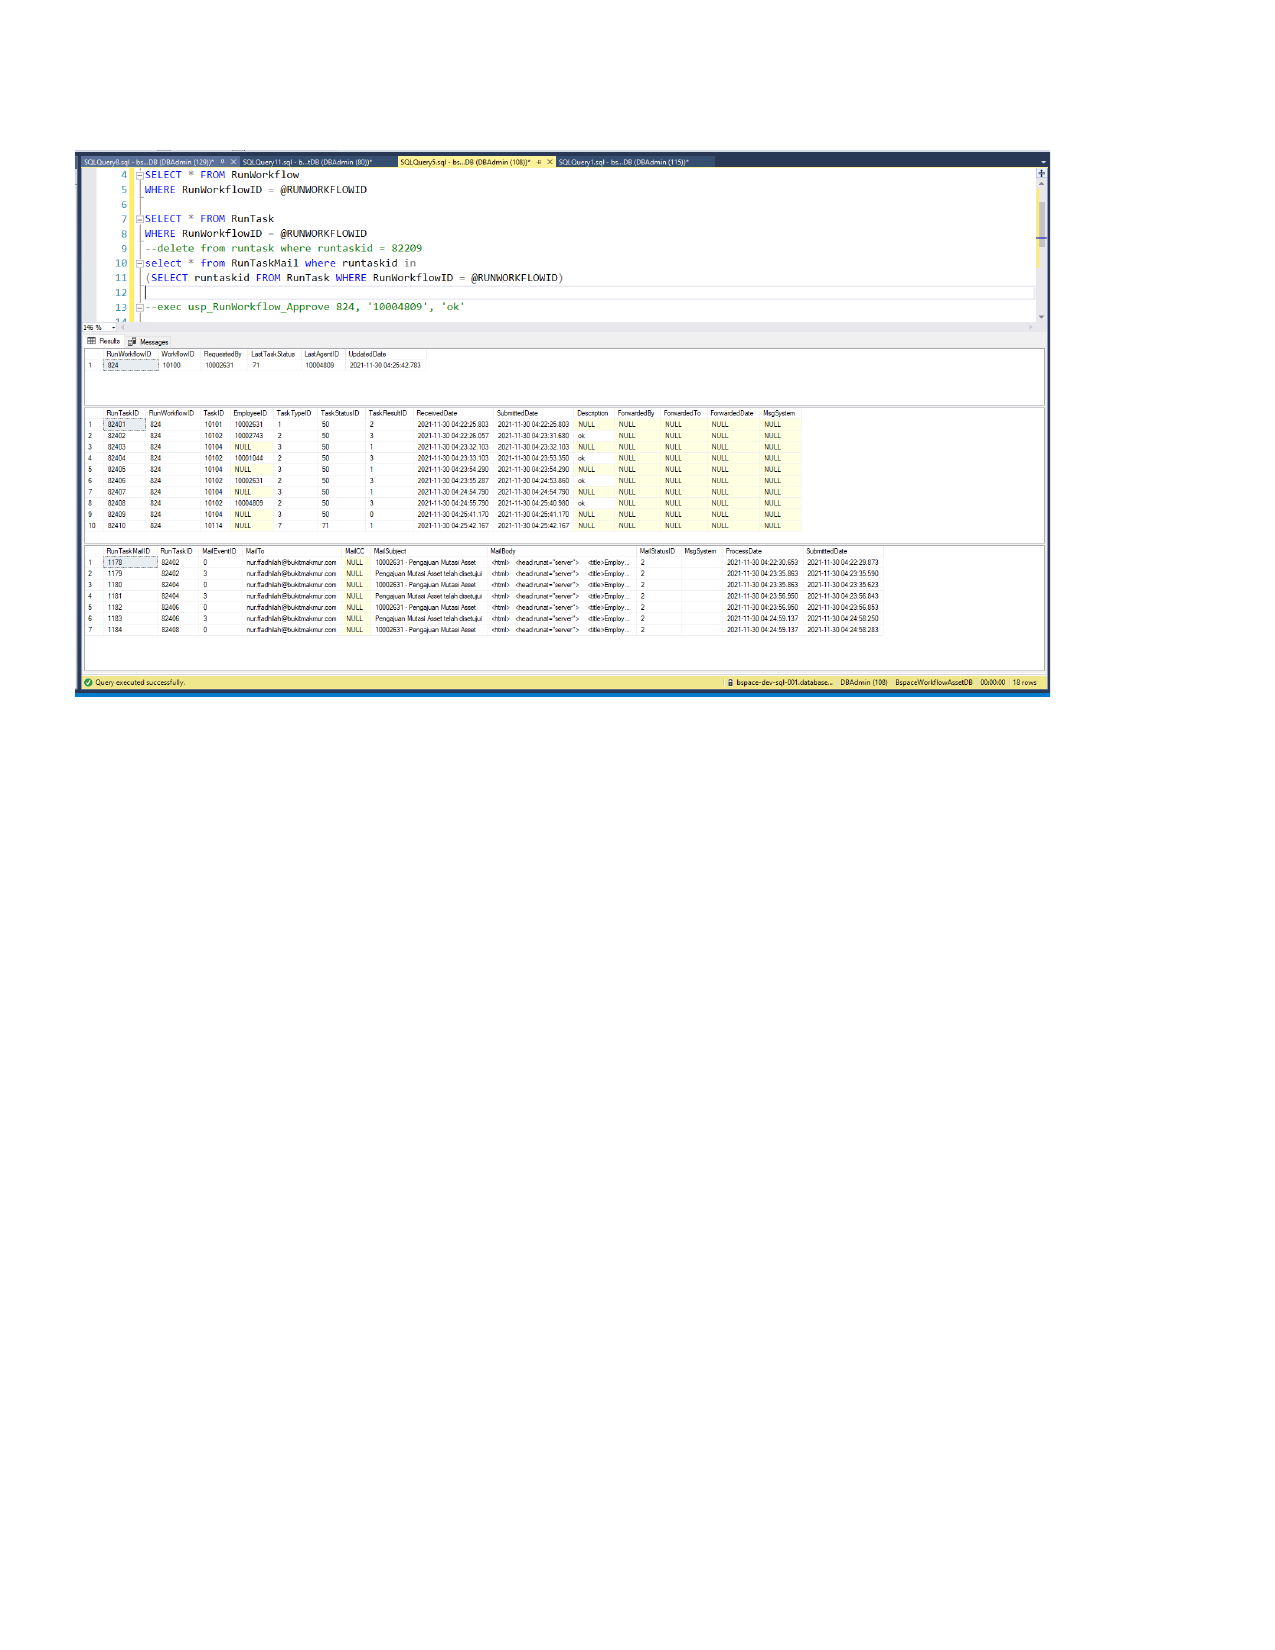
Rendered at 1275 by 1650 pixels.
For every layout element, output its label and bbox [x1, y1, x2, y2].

picture [75, 150, 1050, 697]
